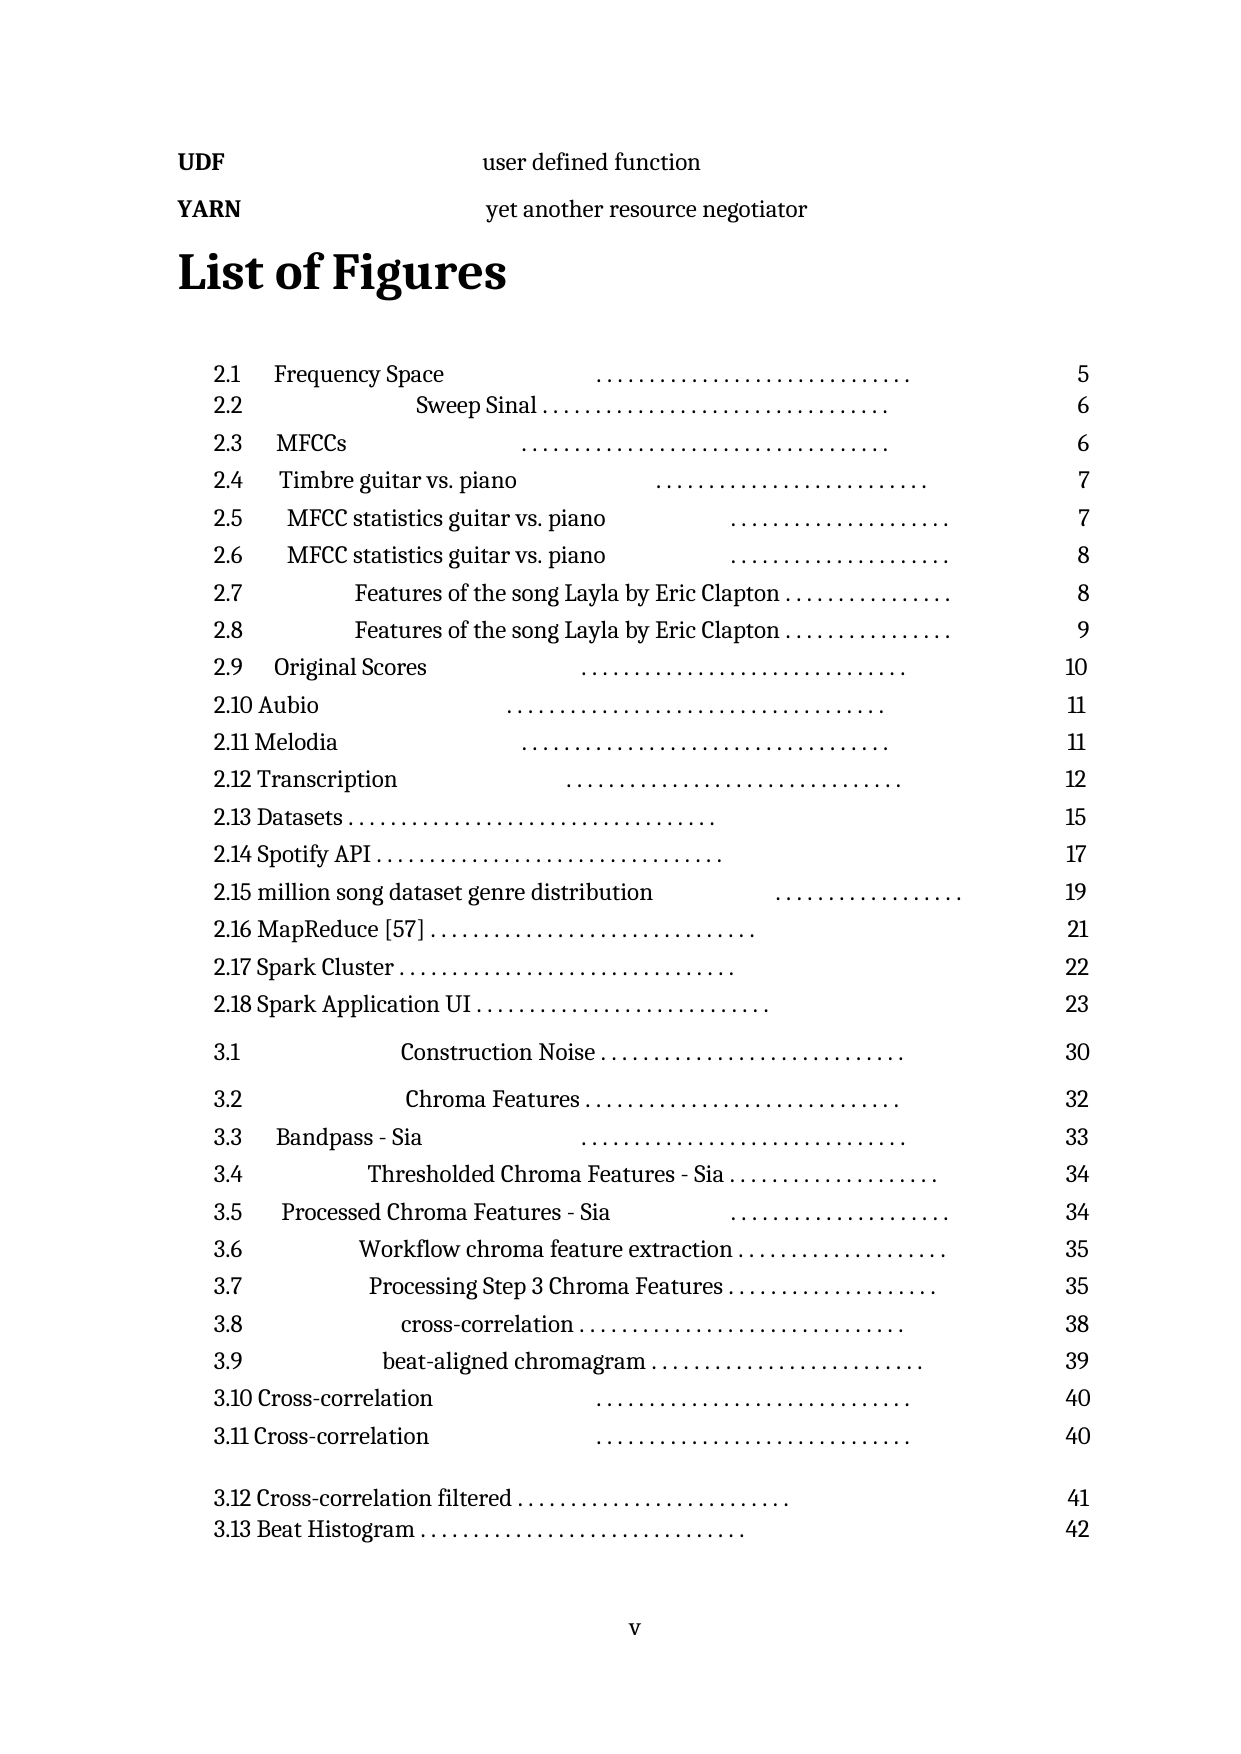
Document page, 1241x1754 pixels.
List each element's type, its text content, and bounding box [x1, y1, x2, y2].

table_cell 2.5 MFCC statistics guitar vs. piano . . . . . . . . . . . . . . . . . . . . . [214, 504, 1065, 541]
table_cell 10 [1065, 653, 1095, 691]
table_cell 22 [1065, 953, 1095, 990]
table_cell 2.3 MFCCs . . . . . . . . . . . . . . . . . . . . . . . . . . . . . . . . . . . [214, 429, 1065, 466]
table_cell 2.10 Aubio . . . . . . . . . . . . . . . . . . . . . . . . . . . . . . . . . . . . [214, 691, 1065, 728]
table_cell 40 [1065, 1422, 1095, 1453]
table_header 5 [1065, 360, 1095, 391]
table_cell 3.10 Cross-correlation . . . . . . . . . . . . . . . . . . . . . . . . . . . . . . [214, 1384, 1065, 1422]
table_cell 2.6 MFCC statistics guitar vs. piano . . . . . . . . . . . . . . . . . . . . . [214, 541, 1065, 578]
table_cell 2.9 Original Scores . . . . . . . . . . . . . . . . . . . . . . . . . . . . . . . [214, 653, 1065, 691]
table_cell 34 [1065, 1198, 1095, 1235]
table_cell 3.1 Construction Noise . . . . . . . . . . . . . . . . . . . . . . . . . . . . . [214, 1038, 1065, 1085]
table_cell 38 [1065, 1310, 1095, 1347]
table_cell 9 [1065, 616, 1095, 653]
table_cell 6 [1065, 391, 1095, 429]
table_cell 2.7 Features of the song Layla by Eric Clapton . . . . . . . . . . . . . . . . [214, 579, 1065, 616]
table_cell 30 [1065, 1038, 1095, 1085]
table_cell 2.18 Spark Application UI . . . . . . . . . . . . . . . . . . . . . . . . . . . . [214, 990, 1065, 1037]
table_cell 19 [1065, 878, 1095, 915]
table_cell 23 [1065, 990, 1095, 1037]
table_header 2.1 Frequency Space . . . . . . . . . . . . . . . . . . . . . . . . . . . . . . [214, 360, 1065, 391]
table_cell 2.16 MapReduce [57] . . . . . . . . . . . . . . . . . . . . . . . . . . . . . . . [214, 915, 1065, 952]
table_cell 39 [1065, 1347, 1095, 1384]
table_cell 35 [1065, 1272, 1095, 1309]
table_cell 3.3 Bandpass - Sia . . . . . . . . . . . . . . . . . . . . . . . . . . . . . . . [214, 1123, 1065, 1160]
table_cell 42 [1065, 1515, 1095, 1552]
table_cell 12 [1065, 765, 1095, 803]
table_cell 2.2 Sweep Sinal . . . . . . . . . . . . . . . . . . . . . . . . . . . . . . . . . [214, 391, 1065, 429]
table_cell 15 [1065, 803, 1095, 840]
text UDF user defined function [177, 147, 1093, 176]
table_cell 3.11 Cross-correlation . . . . . . . . . . . . . . . . . . . . . . . . . . . . . . [214, 1422, 1065, 1453]
table_cell 7 [1065, 504, 1095, 541]
text YARN yet another resource negotiator [177, 195, 1093, 224]
table_cell 3.2 Chroma Features . . . . . . . . . . . . . . . . . . . . . . . . . . . . . . [214, 1085, 1065, 1123]
table_header 3.12 Cross-correlation filtered . . . . . . . . . . . . . . . . . . . . . . . . . . [214, 1484, 1065, 1515]
table_cell 2.4 Timbre guitar vs. piano . . . . . . . . . . . . . . . . . . . . . . . . . . [214, 466, 1065, 504]
table_cell 33 [1065, 1123, 1095, 1160]
table_cell 2.15 million song dataset genre distribution . . . . . . . . . . . . . . . . . . [214, 878, 1065, 915]
table_cell 17 [1065, 840, 1095, 878]
table_cell 3.4 Thresholded Chroma Features - Sia . . . . . . . . . . . . . . . . . . . . [214, 1160, 1065, 1197]
table_cell 3.5 Processed Chroma Features - Sia . . . . . . . . . . . . . . . . . . . . . [214, 1198, 1065, 1235]
table_cell 3.13 Beat Histogram . . . . . . . . . . . . . . . . . . . . . . . . . . . . . . . [214, 1515, 1065, 1552]
table_cell 6 [1065, 429, 1095, 466]
table_cell 7 [1065, 466, 1095, 504]
table_cell 8 [1065, 579, 1095, 616]
table_cell 8 [1065, 541, 1095, 578]
table_cell 21 [1065, 915, 1095, 952]
table_cell 32 [1065, 1085, 1095, 1123]
table_cell 40 [1065, 1384, 1095, 1422]
table_cell 35 [1065, 1235, 1095, 1272]
table_cell 11 [1065, 728, 1095, 765]
table_cell 2.11 Melodia . . . . . . . . . . . . . . . . . . . . . . . . . . . . . . . . . . . [214, 728, 1065, 765]
table_cell 2.14 Spotify API . . . . . . . . . . . . . . . . . . . . . . . . . . . . . . . . . [214, 840, 1065, 878]
table_cell 3.6 Workflow chroma feature extraction . . . . . . . . . . . . . . . . . . . . [214, 1235, 1065, 1272]
subtitle List of Figures [177, 243, 1093, 303]
table_cell 3.9 beat-aligned chromagram . . . . . . . . . . . . . . . . . . . . . . . . . . [214, 1347, 1065, 1384]
table_cell 2.12 Transcription . . . . . . . . . . . . . . . . . . . . . . . . . . . . . . . . [214, 765, 1065, 803]
table_header 41 [1065, 1484, 1095, 1515]
table_cell 11 [1065, 691, 1095, 728]
table_cell 2.13 Datasets . . . . . . . . . . . . . . . . . . . . . . . . . . . . . . . . . . . [214, 803, 1065, 840]
table_cell 34 [1065, 1160, 1095, 1197]
table_cell 3.8 cross-correlation . . . . . . . . . . . . . . . . . . . . . . . . . . . . . . . [214, 1310, 1065, 1347]
table_cell 2.8 Features of the song Layla by Eric Clapton . . . . . . . . . . . . . . . . [214, 616, 1065, 653]
table_cell 3.7 Processing Step 3 Chroma Features . . . . . . . . . . . . . . . . . . . . [214, 1272, 1065, 1309]
table_cell 2.17 Spark Cluster . . . . . . . . . . . . . . . . . . . . . . . . . . . . . . . . [214, 953, 1065, 990]
